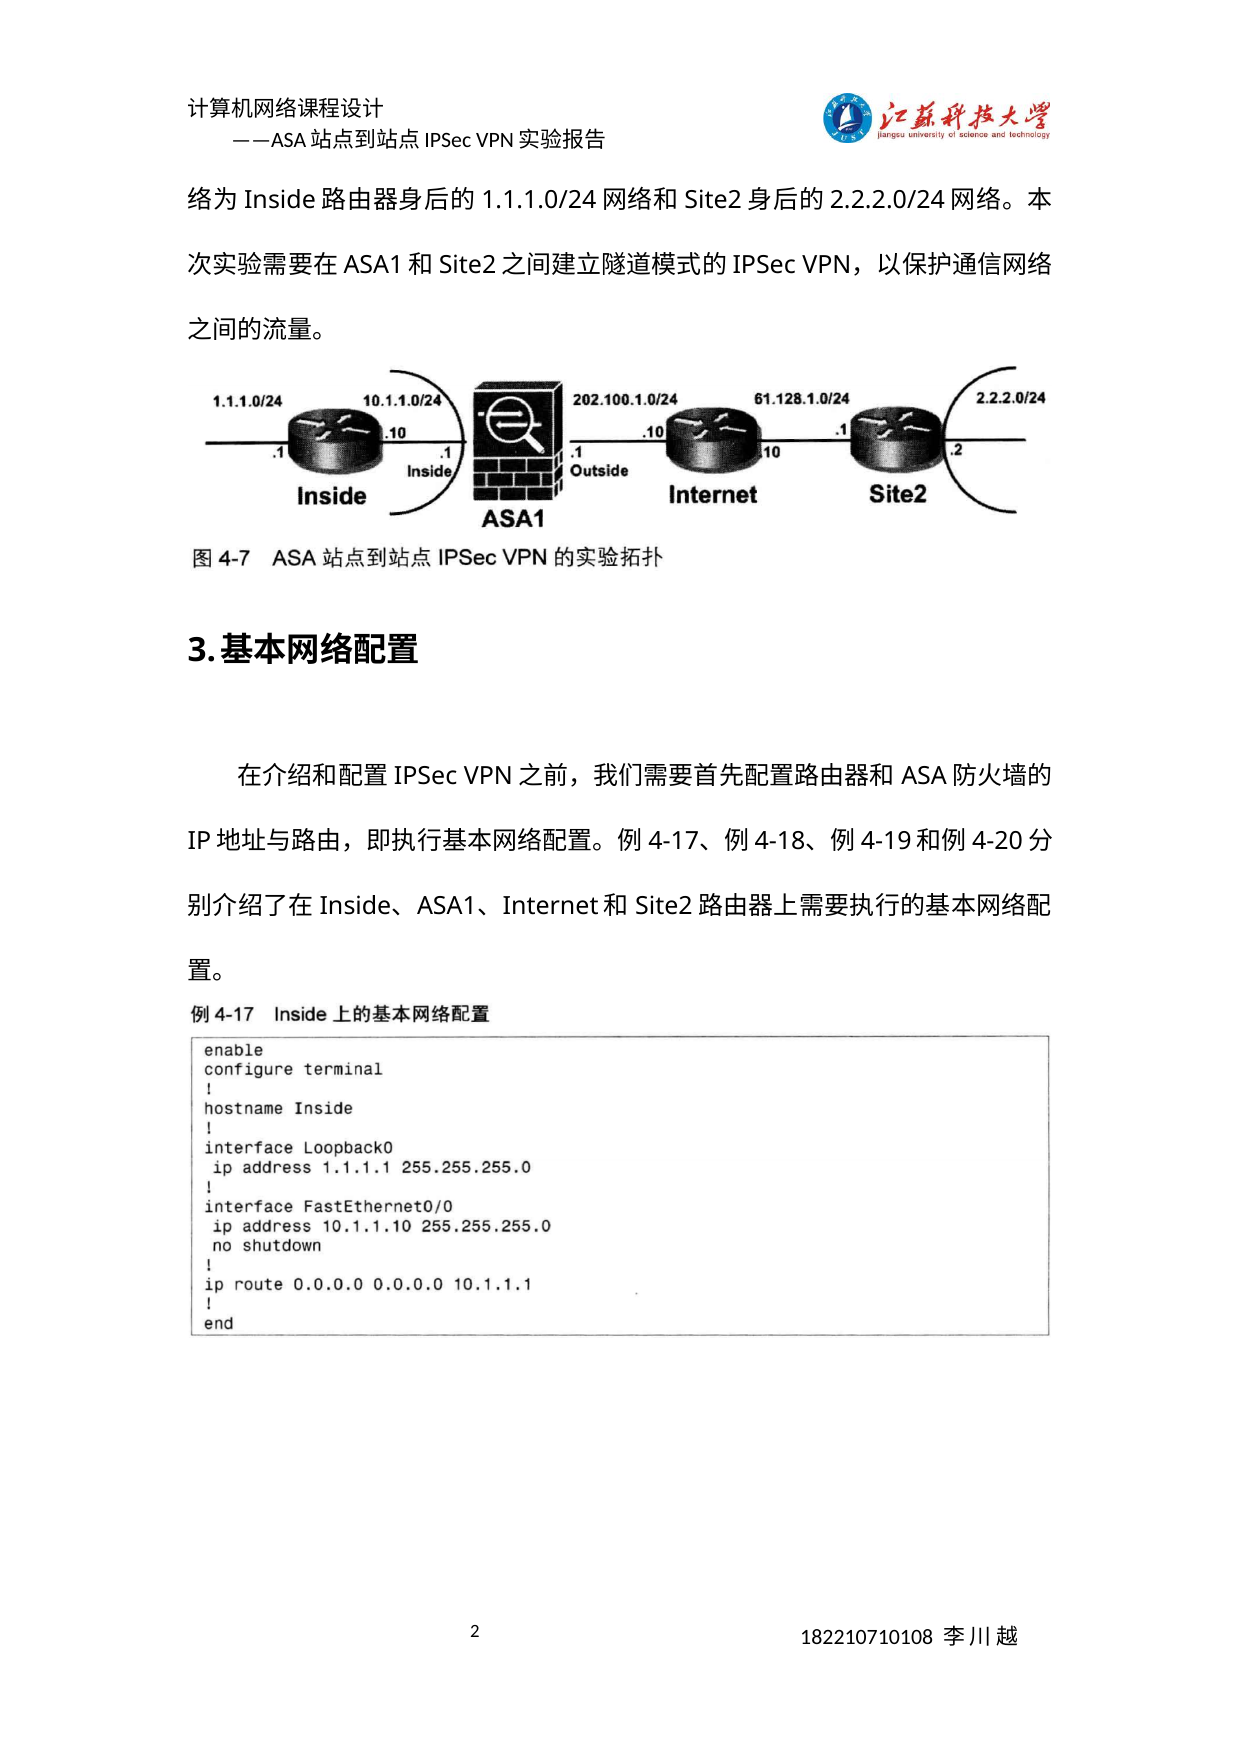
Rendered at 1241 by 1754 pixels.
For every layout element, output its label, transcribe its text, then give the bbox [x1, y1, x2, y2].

list 在介绍和配置IPSec VPN之前，我们需要首先配置路由器和ASA防火墙的IP地址与路由，即执行基本网络配置。例4-17、例4-18、例4-19和例4-20分别介绍了在Inside、ASA1、Internet和 Site2路由器上需要执行的基本网络配置。 [187, 741, 1053, 1001]
picture [823, 93, 1050, 143]
picture [187, 1001, 1053, 1338]
picture [187, 360, 1053, 571]
subtitle 基本网络配置 [187, 614, 1053, 679]
